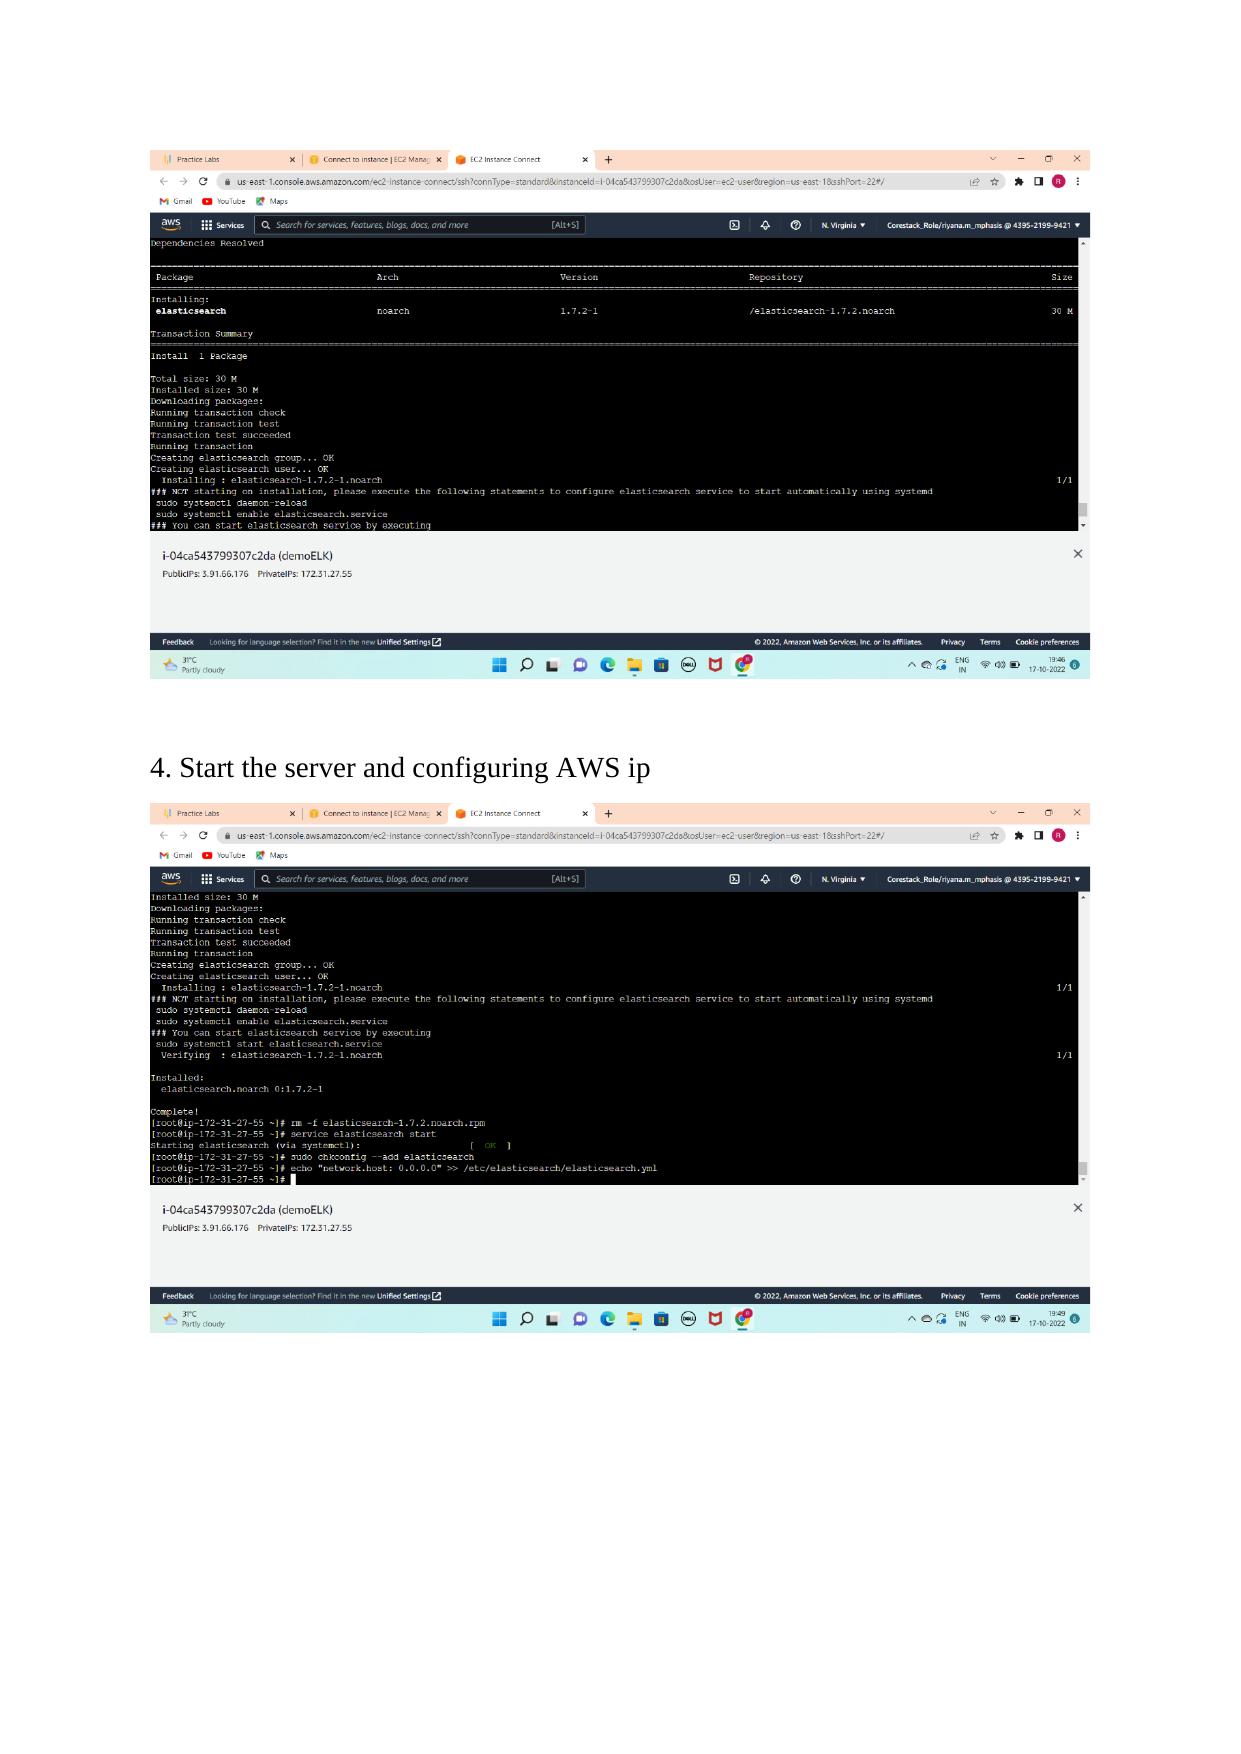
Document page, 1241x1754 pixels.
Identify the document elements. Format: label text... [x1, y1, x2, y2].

picture [150, 803, 1091, 1333]
text 4. Start the server and configuring AWS ip [150, 751, 1090, 784]
picture [150, 150, 1091, 679]
